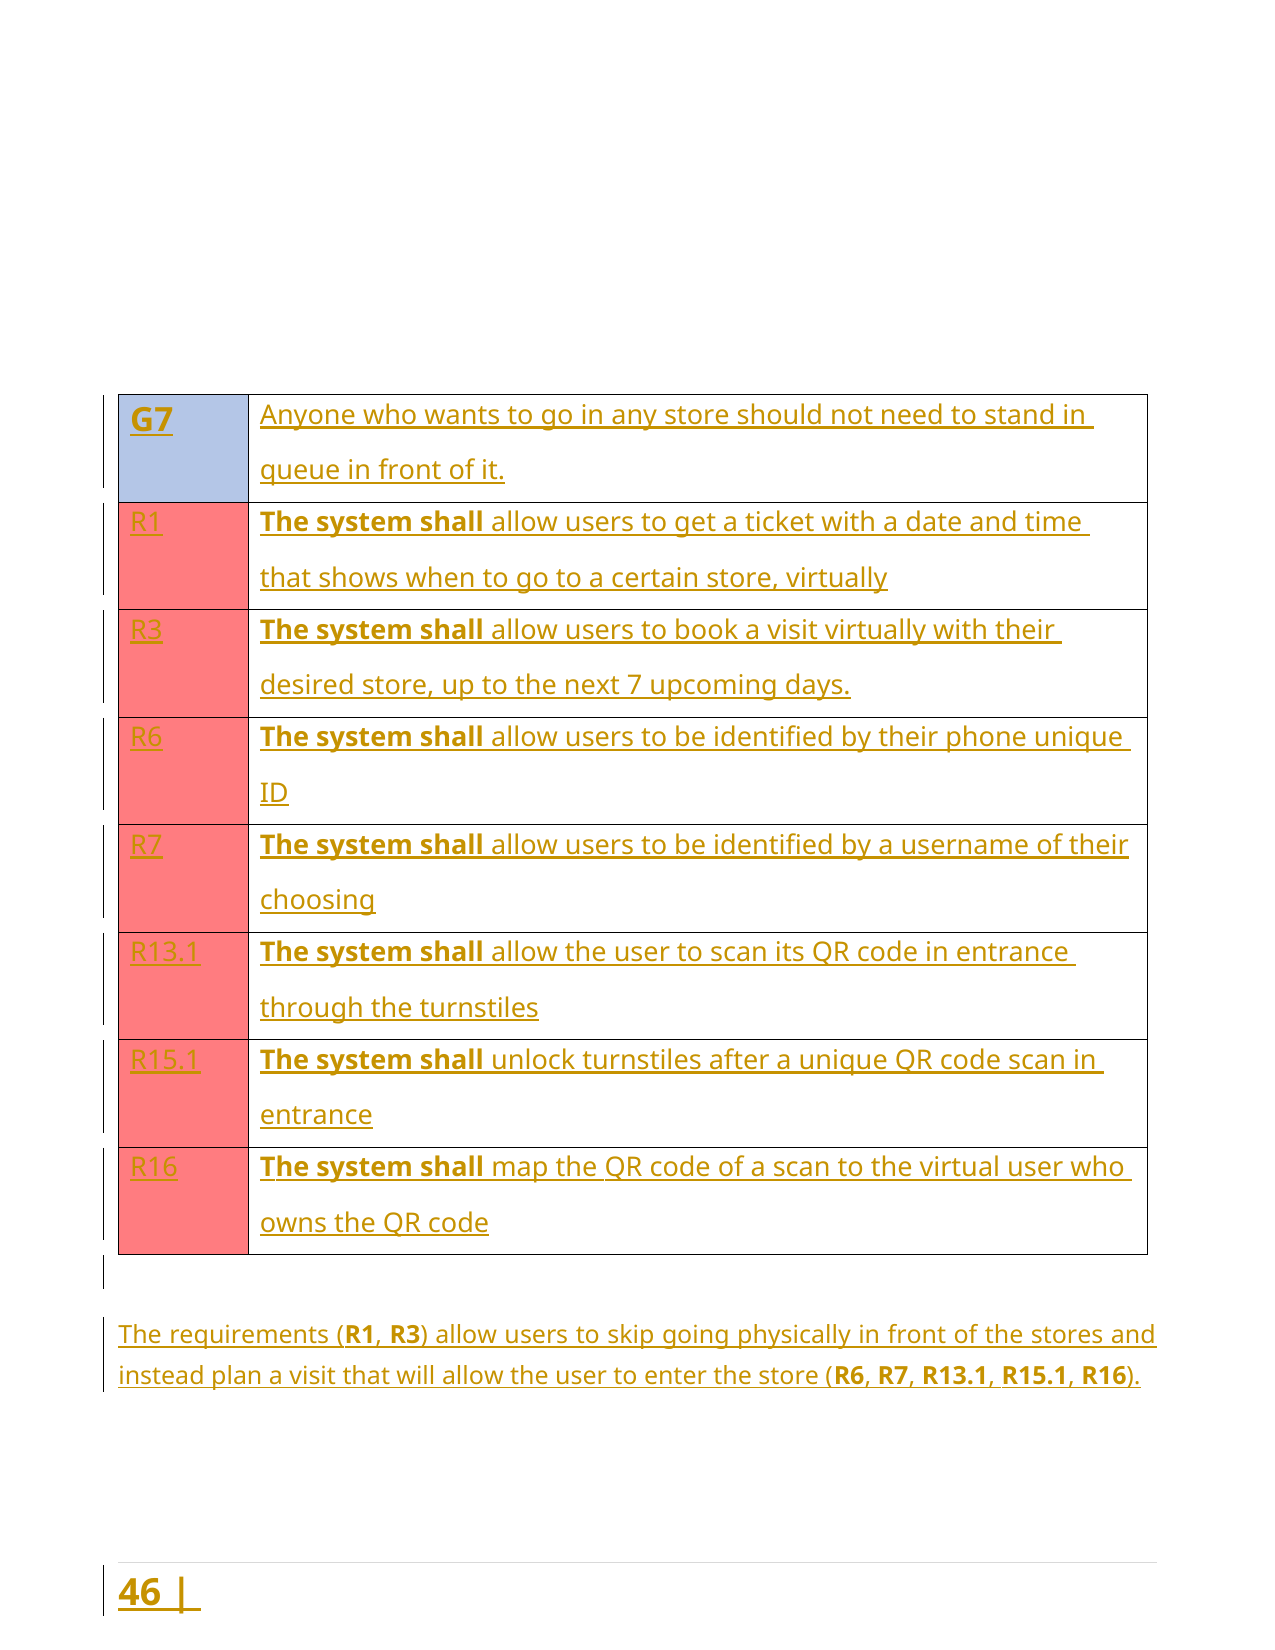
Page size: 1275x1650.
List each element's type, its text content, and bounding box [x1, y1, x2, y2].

text The requirements (R1, R3) allow users to skip going physically in front of the stores and instead plan a visit that will allow the user to enter the store (R6, R7, R13.1, R15.1, R16). [118, 1317, 1157, 1346]
table_cell The system shall map the QR code of a scan to the virtual user who owns the QR code [249, 1148, 1147, 1254]
table_header Anyone who wants to go in any store should not need to stand in queue in front of it. [249, 395, 1147, 502]
table_cell The system shall allow users to be identified by a username of their choosing [249, 825, 1147, 932]
table_cell The system shall allow users to get a ticket with a date and time that shows when to go to a certain store, virtually [249, 503, 1147, 609]
text The requirements (R1, R3) allow users to skip going physically in front of the stores and instead plan a visit that will allow the user to enter the store (R6, R7, R13.1, R15.1, R16). [118, 1347, 1157, 1392]
table_cell R1 [119, 503, 248, 609]
table_cell The system shall allow the user to scan its QR code in entrance through the turnstiles [249, 933, 1147, 1039]
table_cell The system shall allow users to be identified by their phone unique ID [249, 718, 1147, 824]
table_cell The system shall unlock turnstiles after a unique QR code scan in entrance [249, 1040, 1147, 1147]
table_header G7 [119, 395, 248, 502]
table_cell R15.1 [119, 1040, 248, 1147]
table_cell R16 [119, 1148, 248, 1254]
table_cell The system shall allow users to book a visit virtually with their desired store [249, 610, 1147, 717]
table_cell R6 [119, 718, 248, 824]
table_cell R13.1 [119, 933, 248, 1039]
table_cell R3 [119, 610, 248, 717]
table_cell R7 [119, 825, 248, 932]
